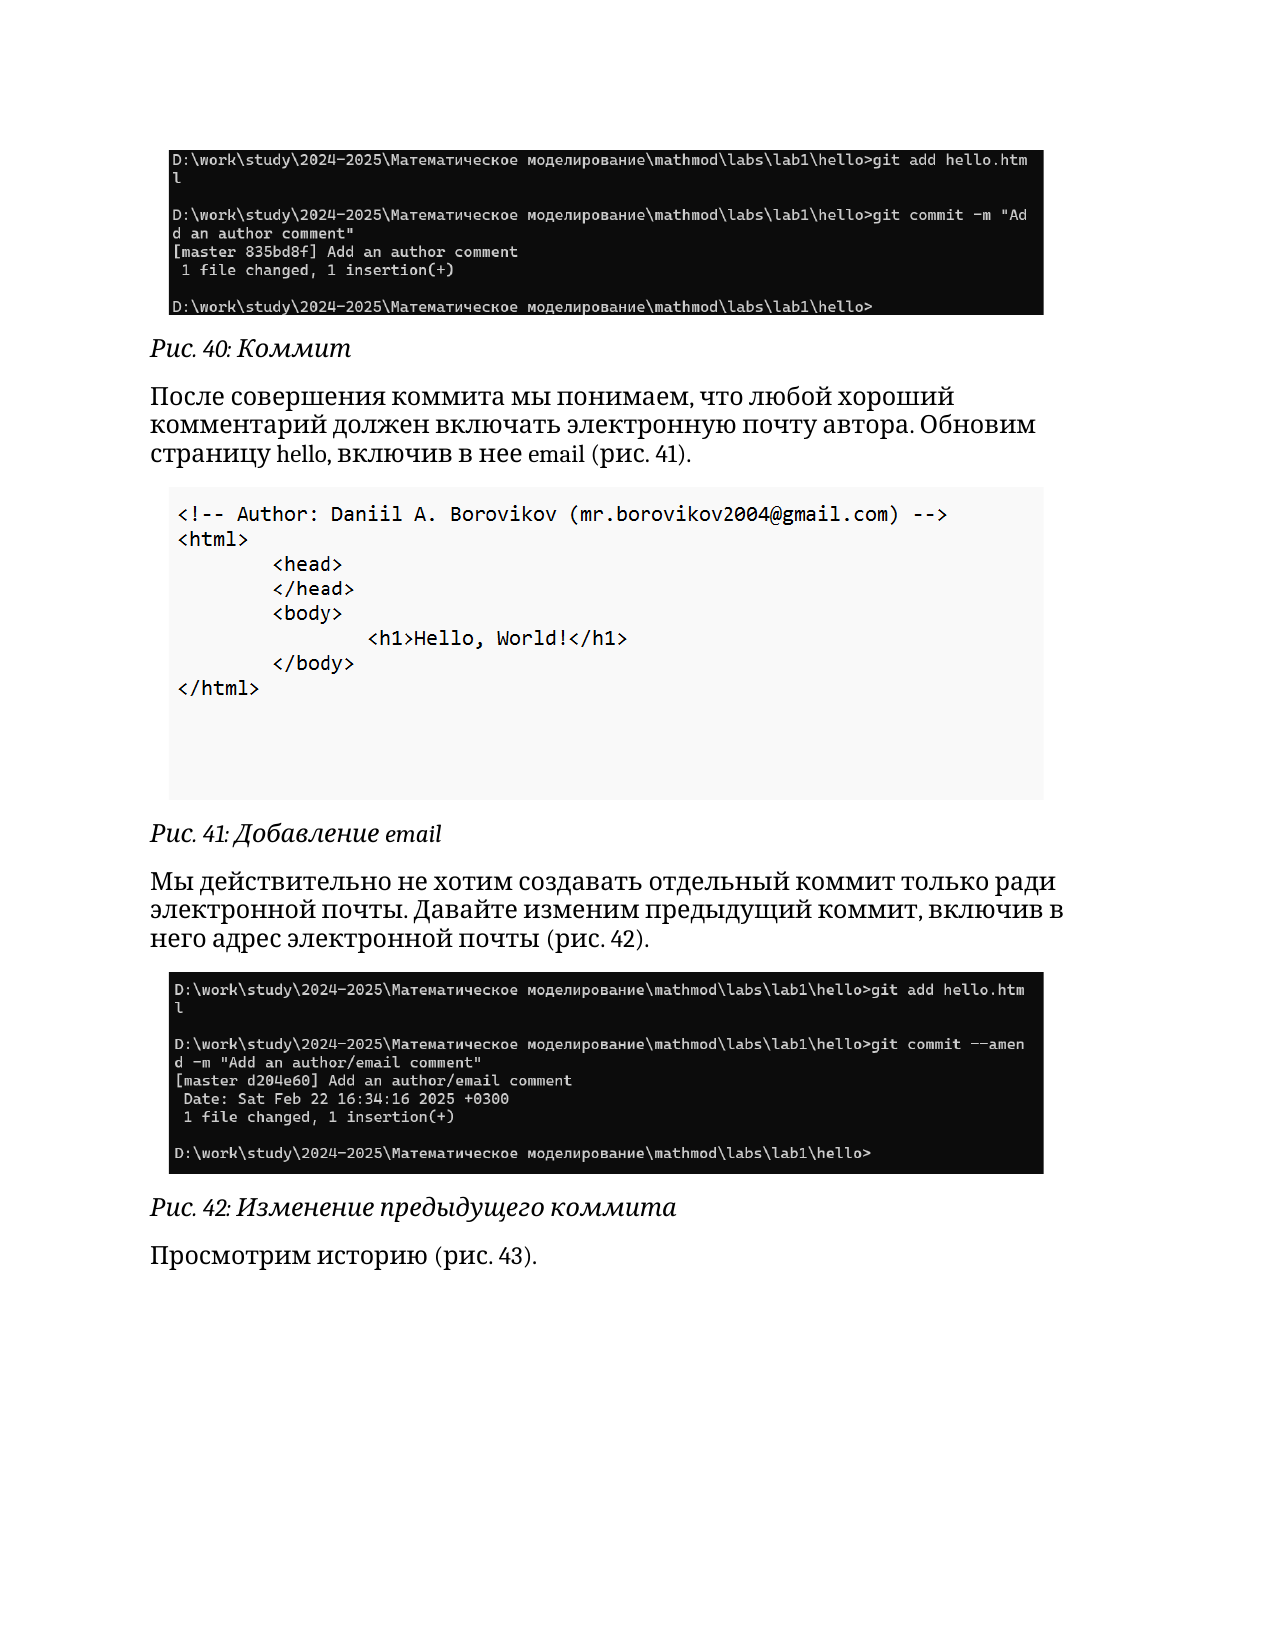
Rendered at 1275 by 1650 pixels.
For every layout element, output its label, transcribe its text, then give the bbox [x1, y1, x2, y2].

text Мы действительно не хотим создавать отдельный коммит только ради электронной почты. Давайте изменим предыдущий коммит, включив в него адрес электронной почты (рис. 42). [150, 868, 1125, 954]
picture [168, 150, 1044, 315]
text Рис. 41: Добавление email [150, 820, 1125, 849]
picture [168, 972, 1044, 1174]
text После совершения коммита мы понимаем, что любой хороший комментарий должен включать электронную почту автора. Обновим страницу hello, включив в нее email (рис. 41). [150, 383, 1125, 469]
text Рис. 42: Изменение предыдущего коммита [150, 1194, 1125, 1223]
text Просмотрим историю (рис. 43). [150, 1242, 1125, 1271]
text Рис. 40: Коммит [150, 335, 1125, 364]
picture [168, 487, 1044, 800]
